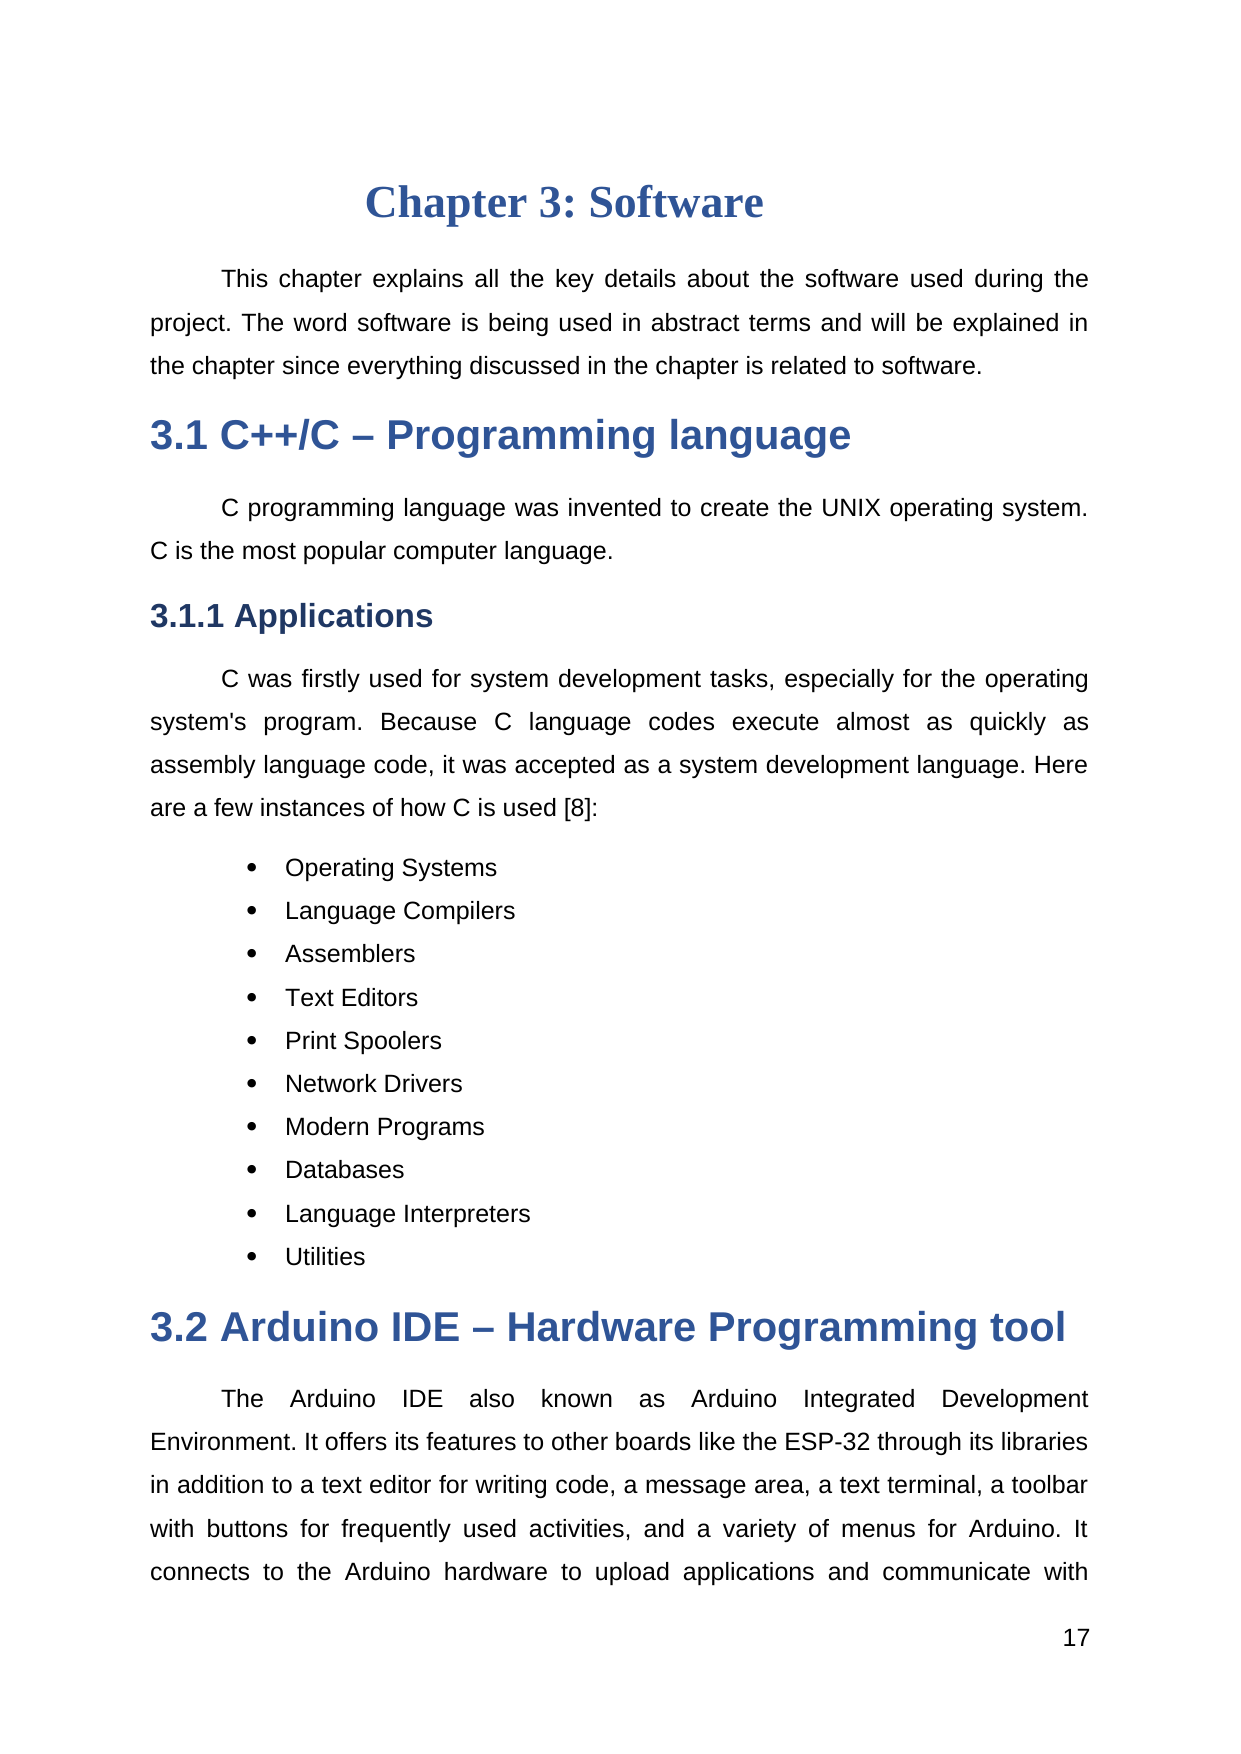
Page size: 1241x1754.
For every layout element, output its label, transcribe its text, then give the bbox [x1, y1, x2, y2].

list Print Spoolers [247, 1026, 1090, 1055]
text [150, 1384, 1090, 1585]
list Language Compilers [247, 896, 1090, 925]
text This chapter explains all the key details about the software used during the project. The word software is being used in abstract terms and will be explained in the chapter since everything discussed in the chapter is related to software. [150, 264, 1090, 379]
list Databases [247, 1156, 1090, 1184]
subtitle Applications [150, 596, 1090, 634]
text C was firstly used for system development tasks, especially for the operating system's program. Because C language codes execute almost as quickly as assembly language code, it was accepted as a system development language. Here are a few instances of how C is used [8]: [150, 664, 1090, 822]
list Operating Systems [247, 853, 1090, 882]
subtitle Arduino IDE – Hardware Programming tool [150, 1302, 1090, 1350]
list Assemblers [247, 939, 1090, 968]
subtitle Software [150, 175, 1090, 228]
list Modern Programs [247, 1112, 1090, 1141]
subtitle C++/C – Programming language [150, 411, 1090, 458]
text C programming language was invented to create the UNIX operating system. C is the most popular computer language. [150, 493, 1090, 565]
list Language Interpreters [247, 1199, 1090, 1228]
list Network Drivers [247, 1069, 1090, 1098]
list Utilities [247, 1242, 1090, 1271]
list Text Editors [247, 983, 1090, 1011]
